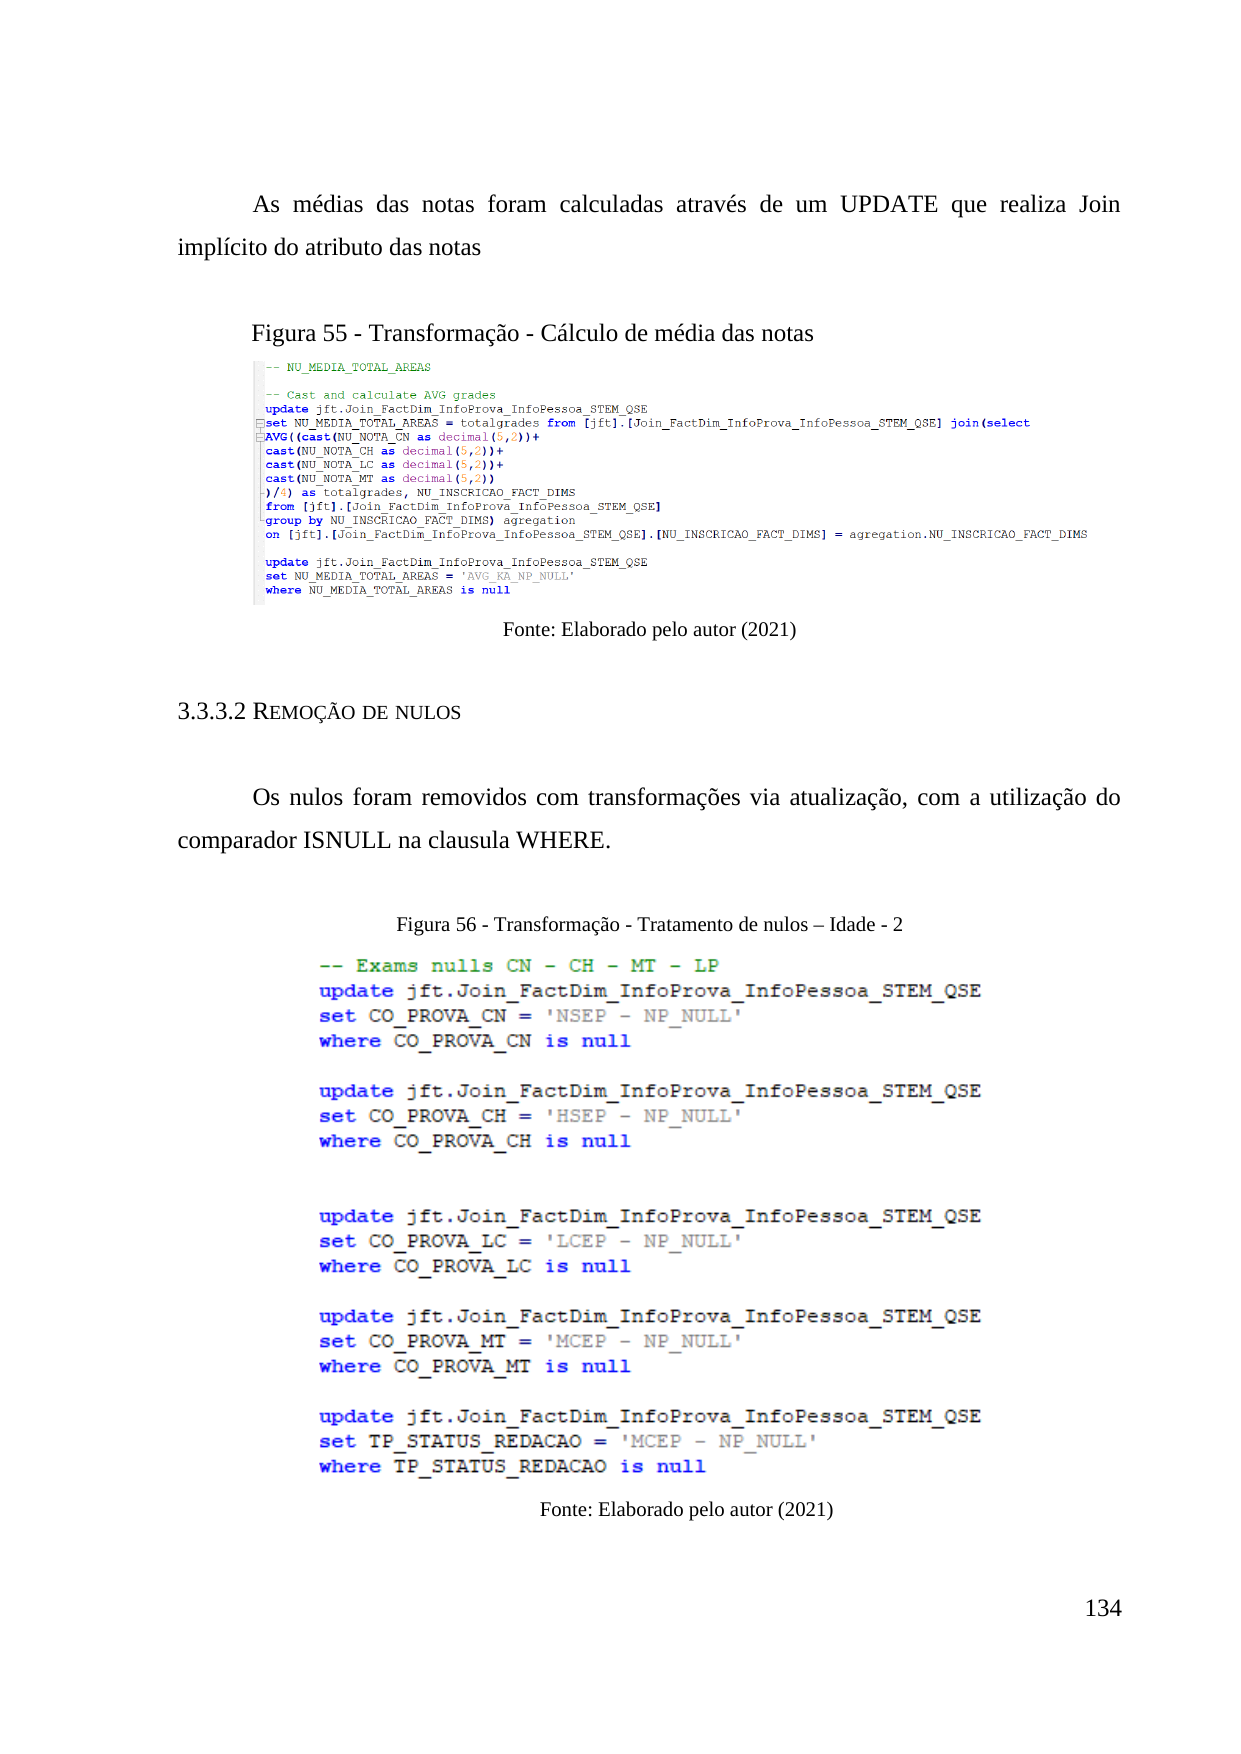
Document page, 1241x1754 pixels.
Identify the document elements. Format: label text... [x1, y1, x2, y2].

text Figura 55 - Transformação - Cálculo de média das notas [177, 318, 1122, 347]
text Fonte: Elaborado pelo autor (2021) [177, 1496, 1122, 1521]
subtitle 3.3.3.2 Remoção de nulos [177, 696, 1122, 725]
picture [253, 361, 1120, 605]
picture [319, 947, 1054, 1482]
text Figura 56 - Transformação - Tratamento de nulos – Idade - 2 [177, 912, 1122, 936]
text Os nulos foram removidos com transformações via atualização, com a utilização do comparador ISNULL na clausula WHERE. [177, 782, 1122, 854]
text As médias das notas foram calculadas através de um UPDATE que realiza Join implícito do atributo das notas [177, 189, 1122, 261]
